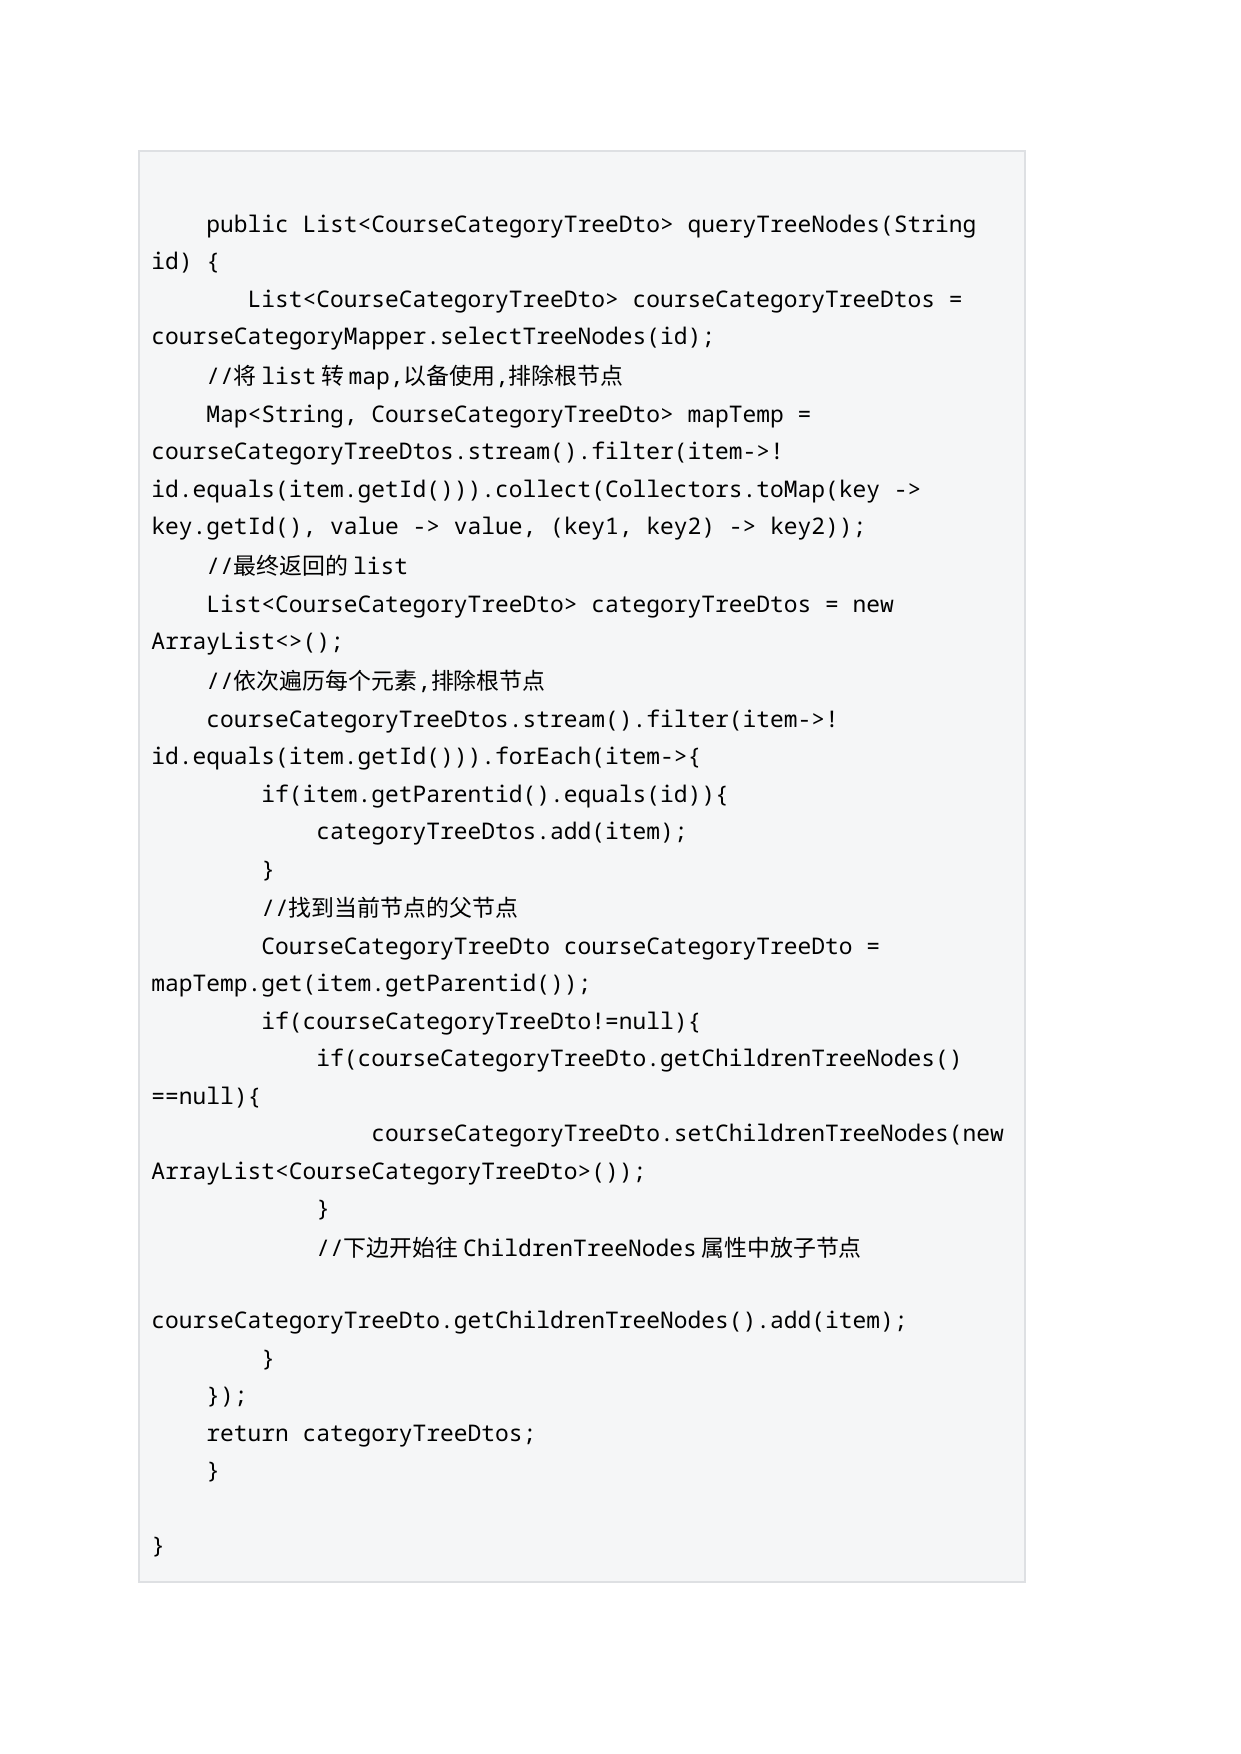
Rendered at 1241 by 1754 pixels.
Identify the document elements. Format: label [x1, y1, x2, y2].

table_header [140, 152, 1024, 1581]
